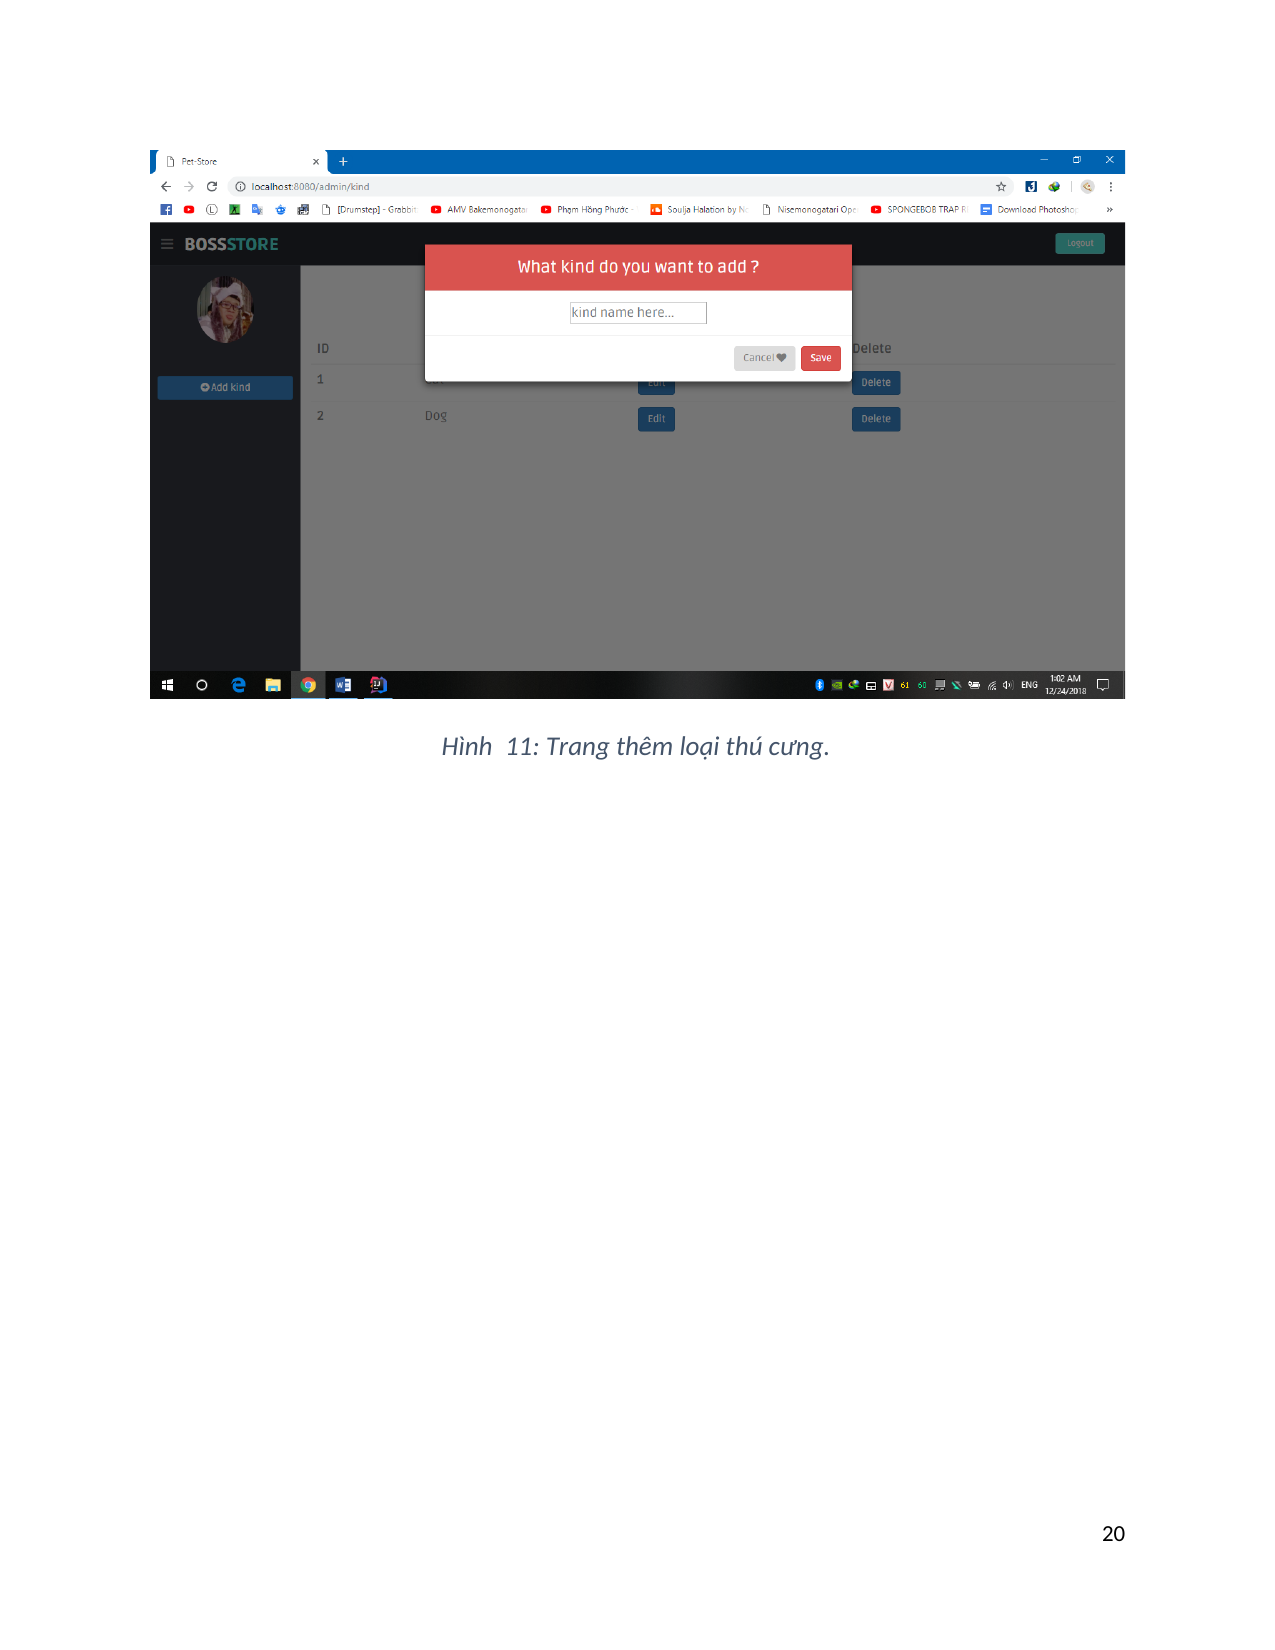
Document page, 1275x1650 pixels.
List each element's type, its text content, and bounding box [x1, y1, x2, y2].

picture [150, 150, 1125, 699]
text Hình 11: Trang thêm loại thú cưng. [150, 729, 1125, 762]
